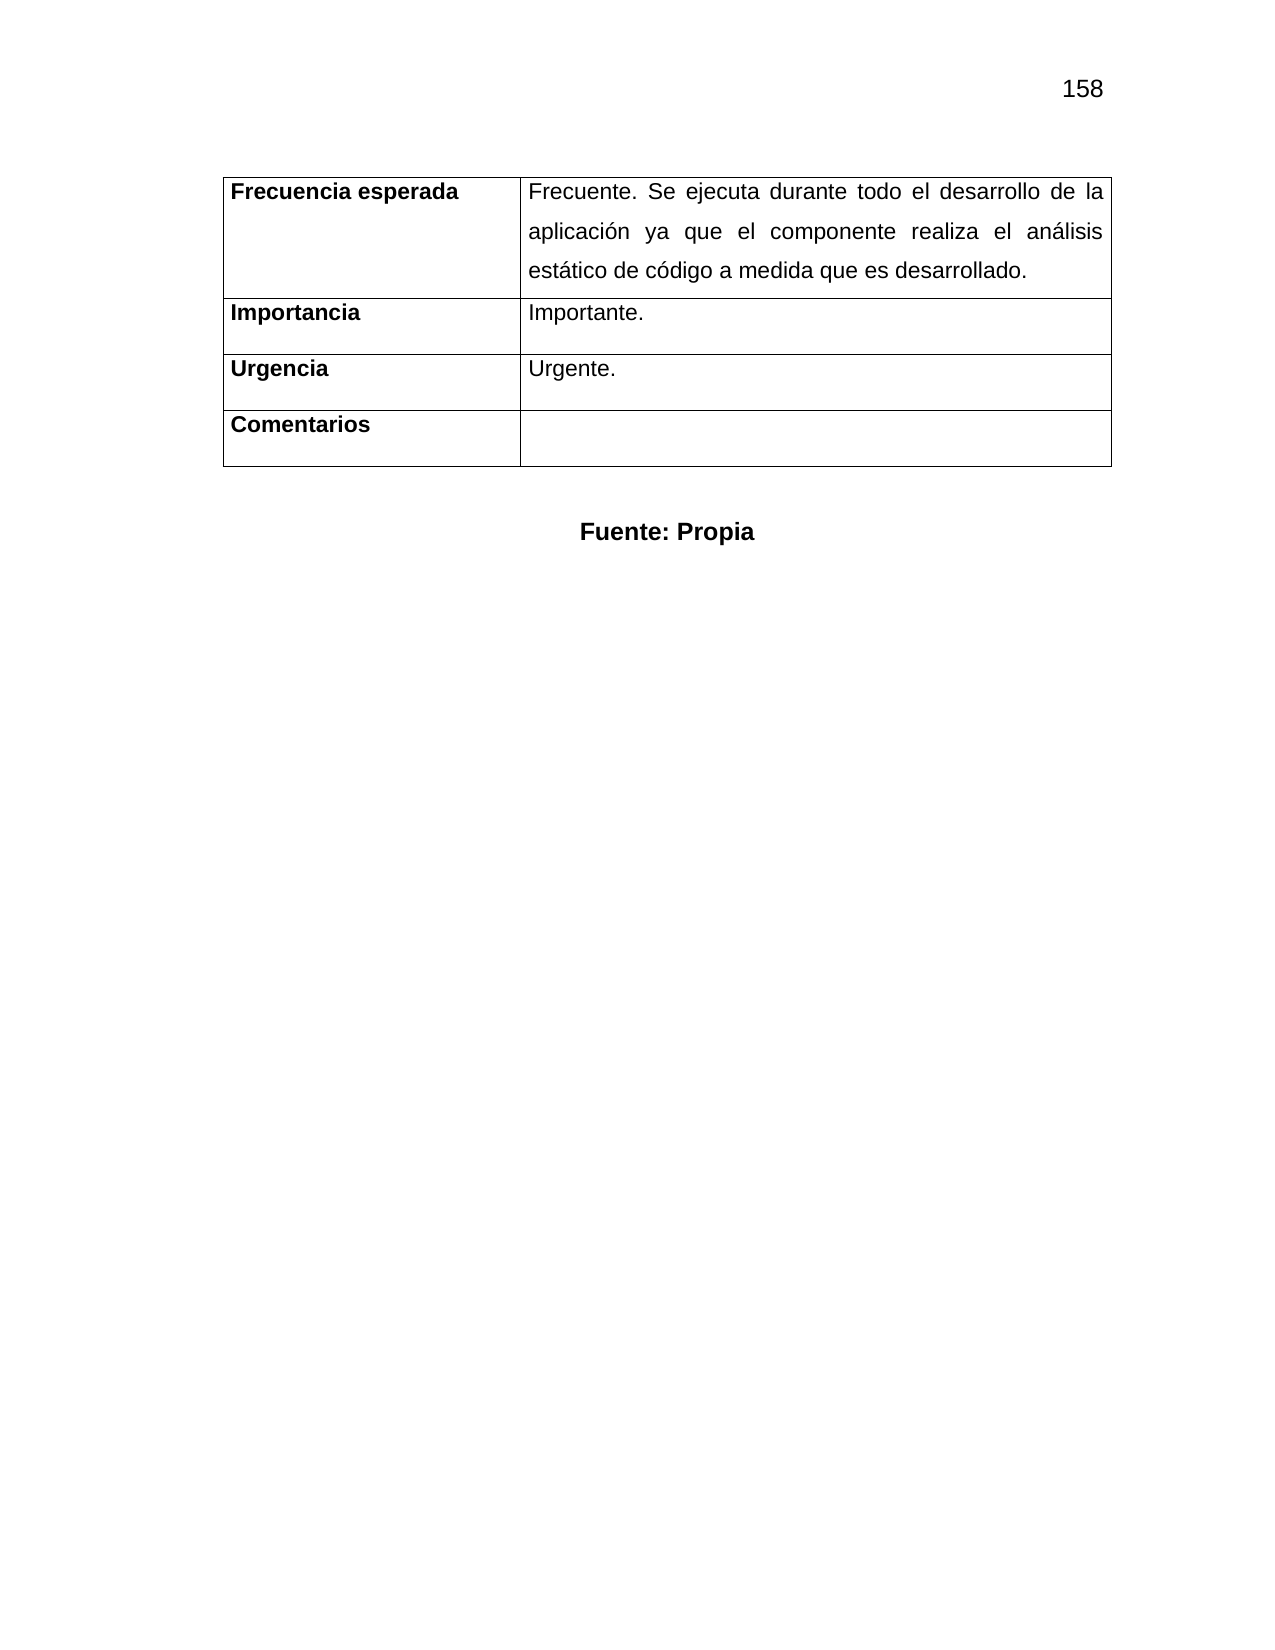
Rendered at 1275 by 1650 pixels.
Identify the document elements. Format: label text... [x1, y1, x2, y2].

table_cell Comentarios [224, 411, 520, 466]
table_cell Urgencia [224, 355, 520, 410]
table_cell Urgente. [521, 355, 1111, 410]
table_cell Importante. [521, 299, 1111, 354]
subtitle Fuente: Propia [230, 517, 1104, 545]
table_cell [521, 411, 1111, 466]
table_cell Frecuencia esperada [224, 178, 520, 298]
table_cell Frecuente. Se ejecuta durante todo el desarrollo de la aplicación ya que el componente realiza el análisis estático de código a medida que es desarrollado. [521, 178, 1111, 298]
table_cell Importancia [224, 299, 520, 354]
